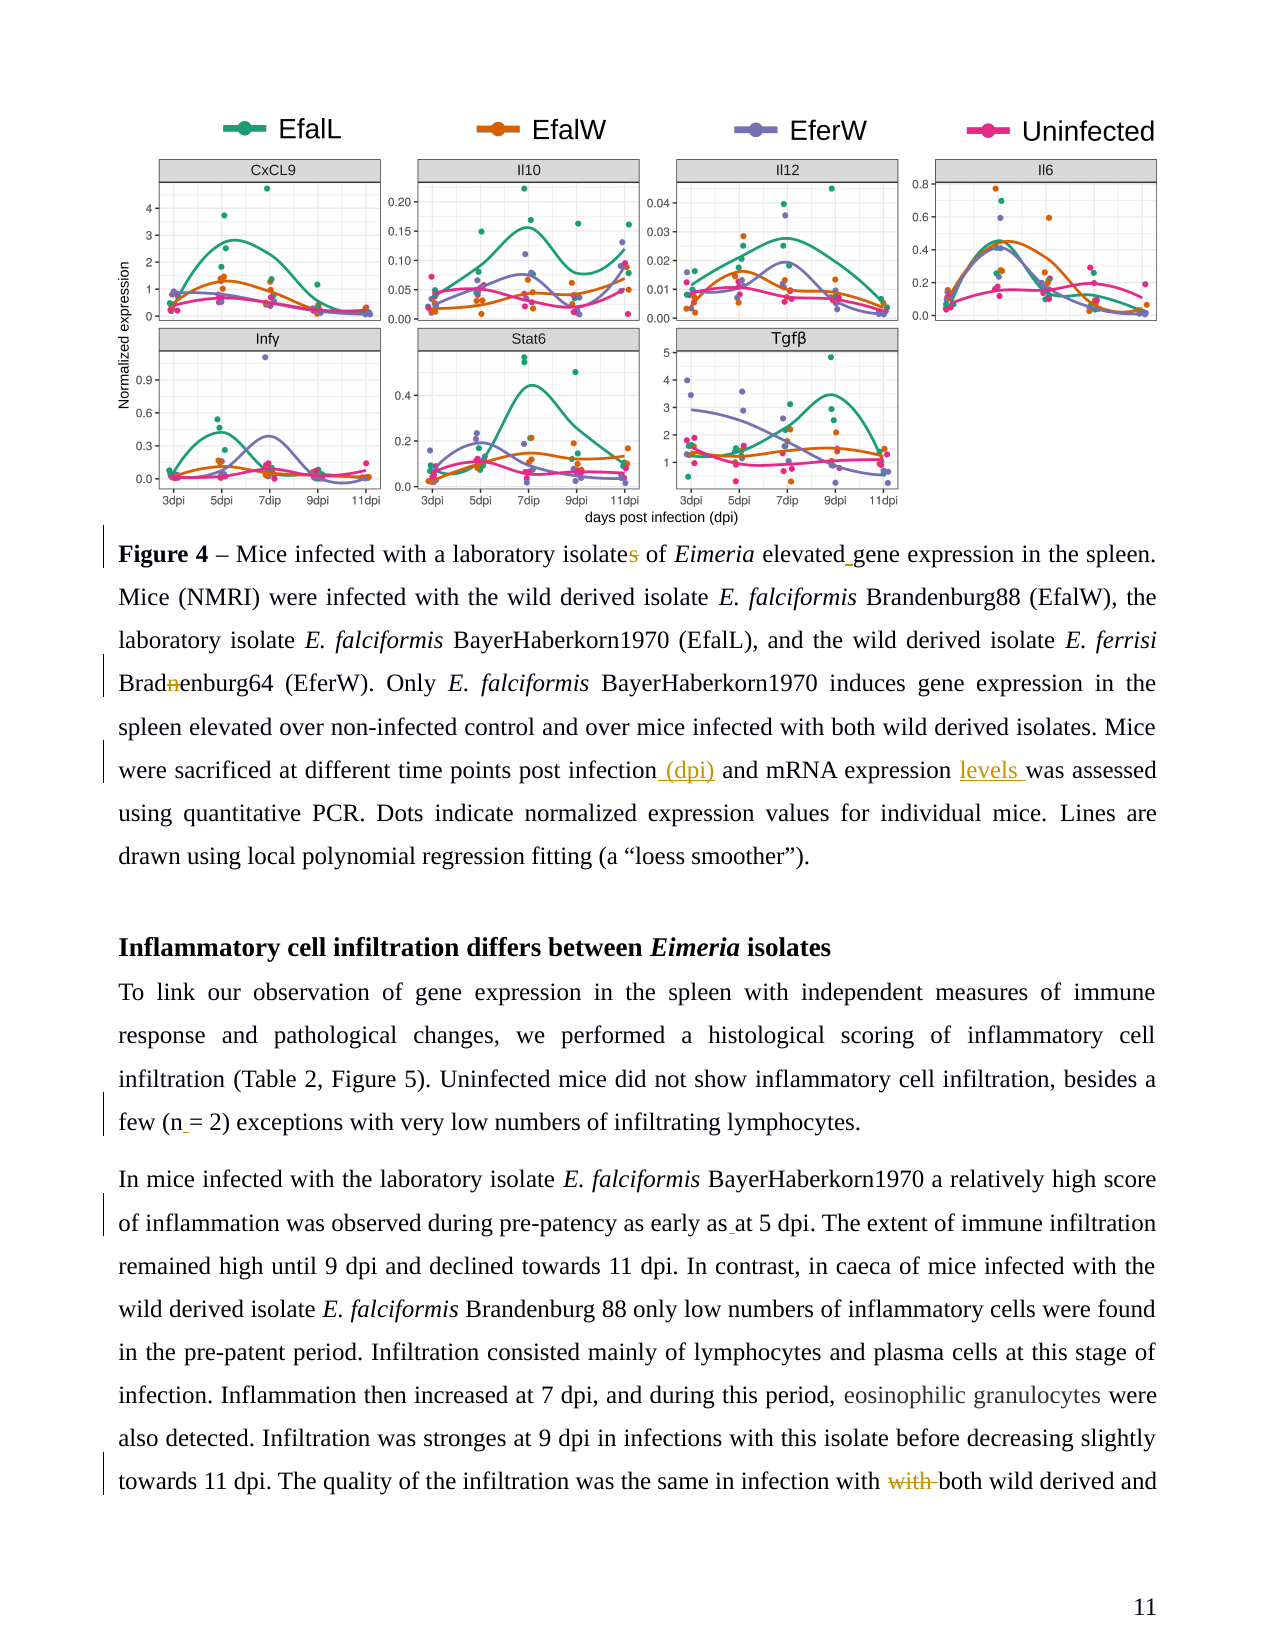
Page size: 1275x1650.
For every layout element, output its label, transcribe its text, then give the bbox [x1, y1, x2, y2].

picture [118, 118, 1157, 525]
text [118, 1164, 1157, 1495]
text Figure 4 – Mice infected with a laboratory isolate of Eimeria elevatedgene expression in the spleen. Mice (NMRI) were infected with the wild derived isolate E. falciformis Brandenburg88 (EfalW), the laboratory isolate E. falciformis BayerHaberkorn1970 (EfalL), and the wild derived isolate E. ferrisi Bradenburg64 (EferW). Only E. falciformis BayerHaberkorn1970 induces gene expression in the spleen elevated over non-infected control and over mice infected with both wild derived isolates. Mice were sacrificed at different time points post infection and mRNA expression was assessed using quantitative PCR. Dots indicate normalized expression values for individual mice. Lines are drawn using local polynomial regression fitting (a “loess smoother”). [118, 525, 1157, 870]
text To link our observation of gene expression in the spleen with independent measures of immune response and pathological changes, we performed a histological scoring of inflammatory cell infiltration (Table 2, Figure 5). Uninfected mice did not show inflammatory cell infiltration, besides a few (n= 2) exceptions with very low numbers of infiltrating lymphocytes. [118, 977, 1157, 1136]
text Inflammatory cell infiltration differs between Eimeria isolates [118, 931, 1157, 962]
